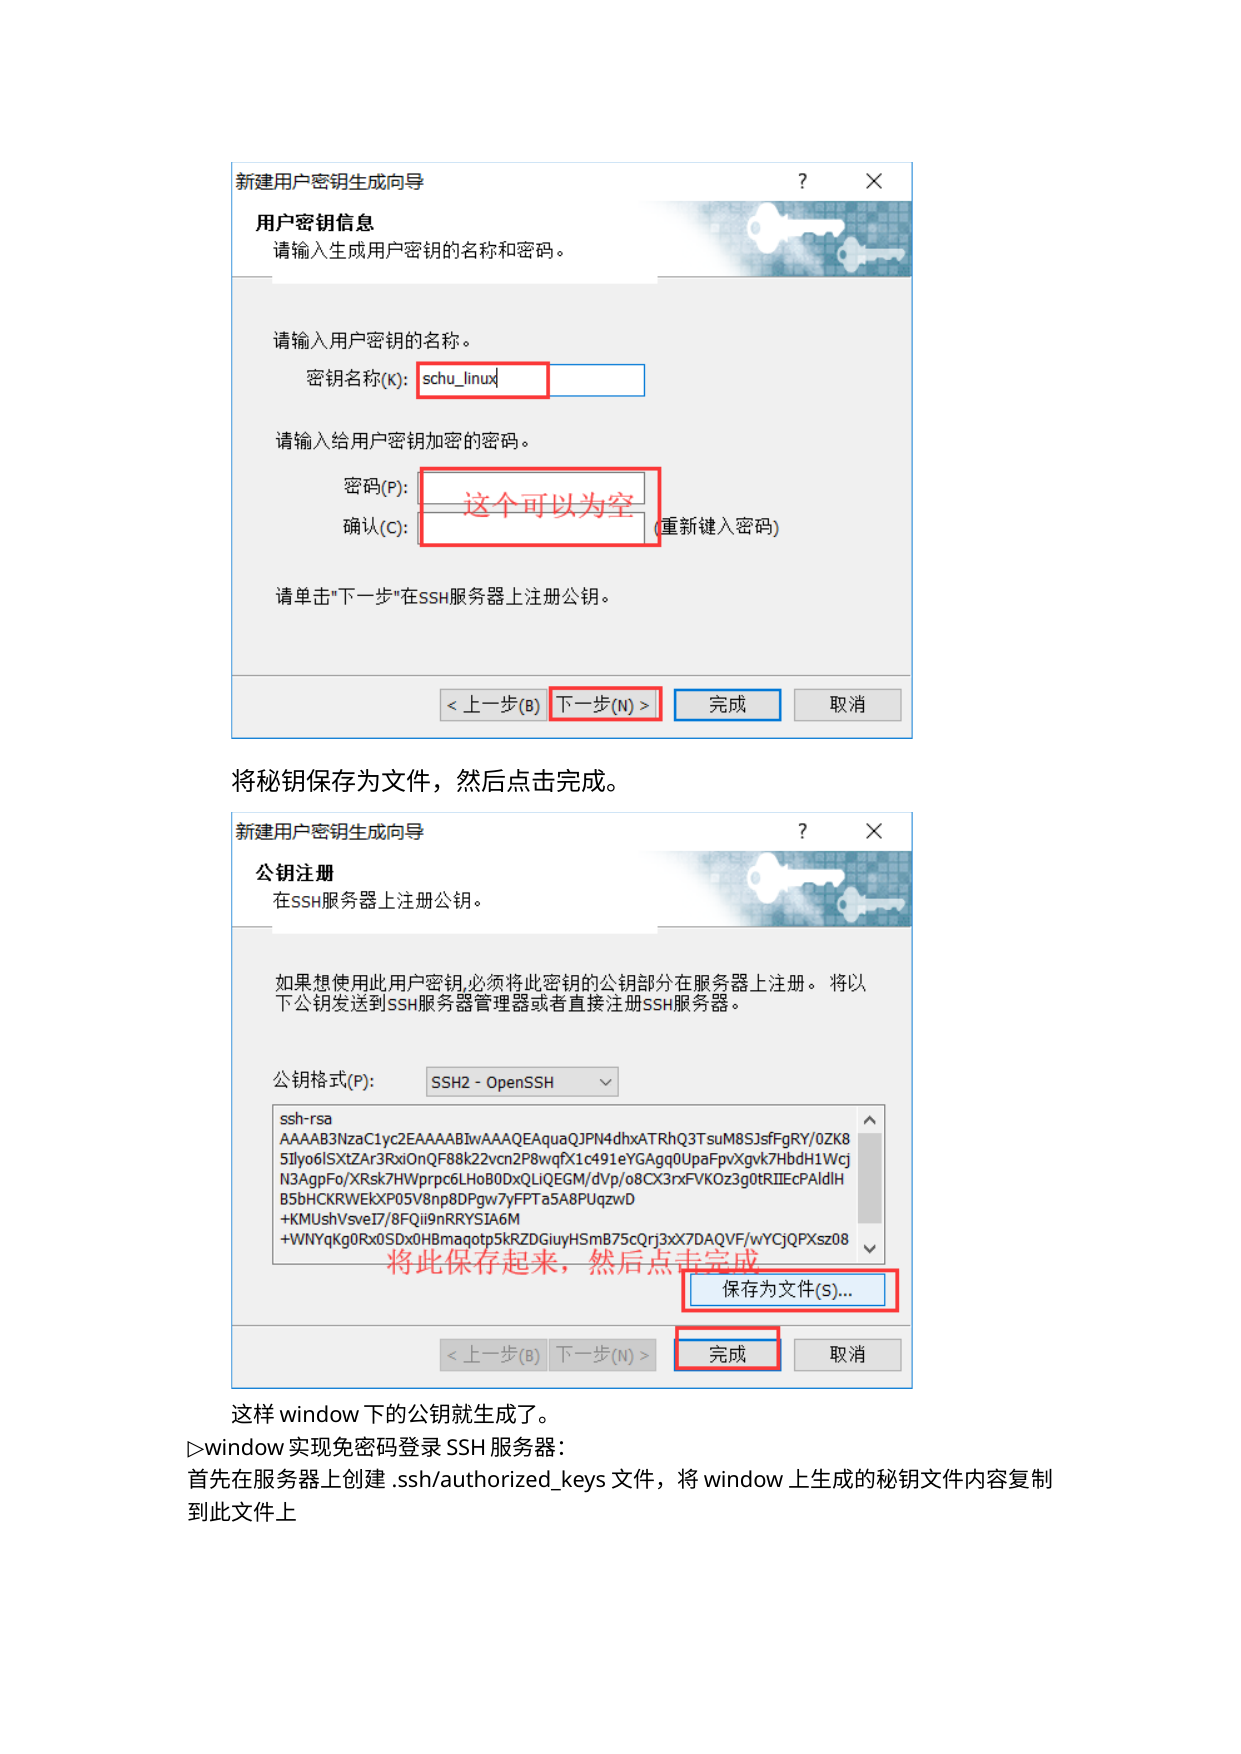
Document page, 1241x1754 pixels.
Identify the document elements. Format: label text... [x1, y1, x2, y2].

text 这样window下的公钥就生成了。 [231, 1397, 1053, 1429]
picture [231, 162, 913, 739]
text 将秘钥保存为文件，然后点击完成。 [231, 747, 1053, 812]
text ▷window实现免密码登录SSH服务器： [187, 1429, 1053, 1462]
picture [231, 812, 913, 1389]
text 首先在服务器上创建 .ssh/authorized_keys文件，将window上生成的秘钥文件内容复制到此文件上 [187, 1462, 1053, 1527]
